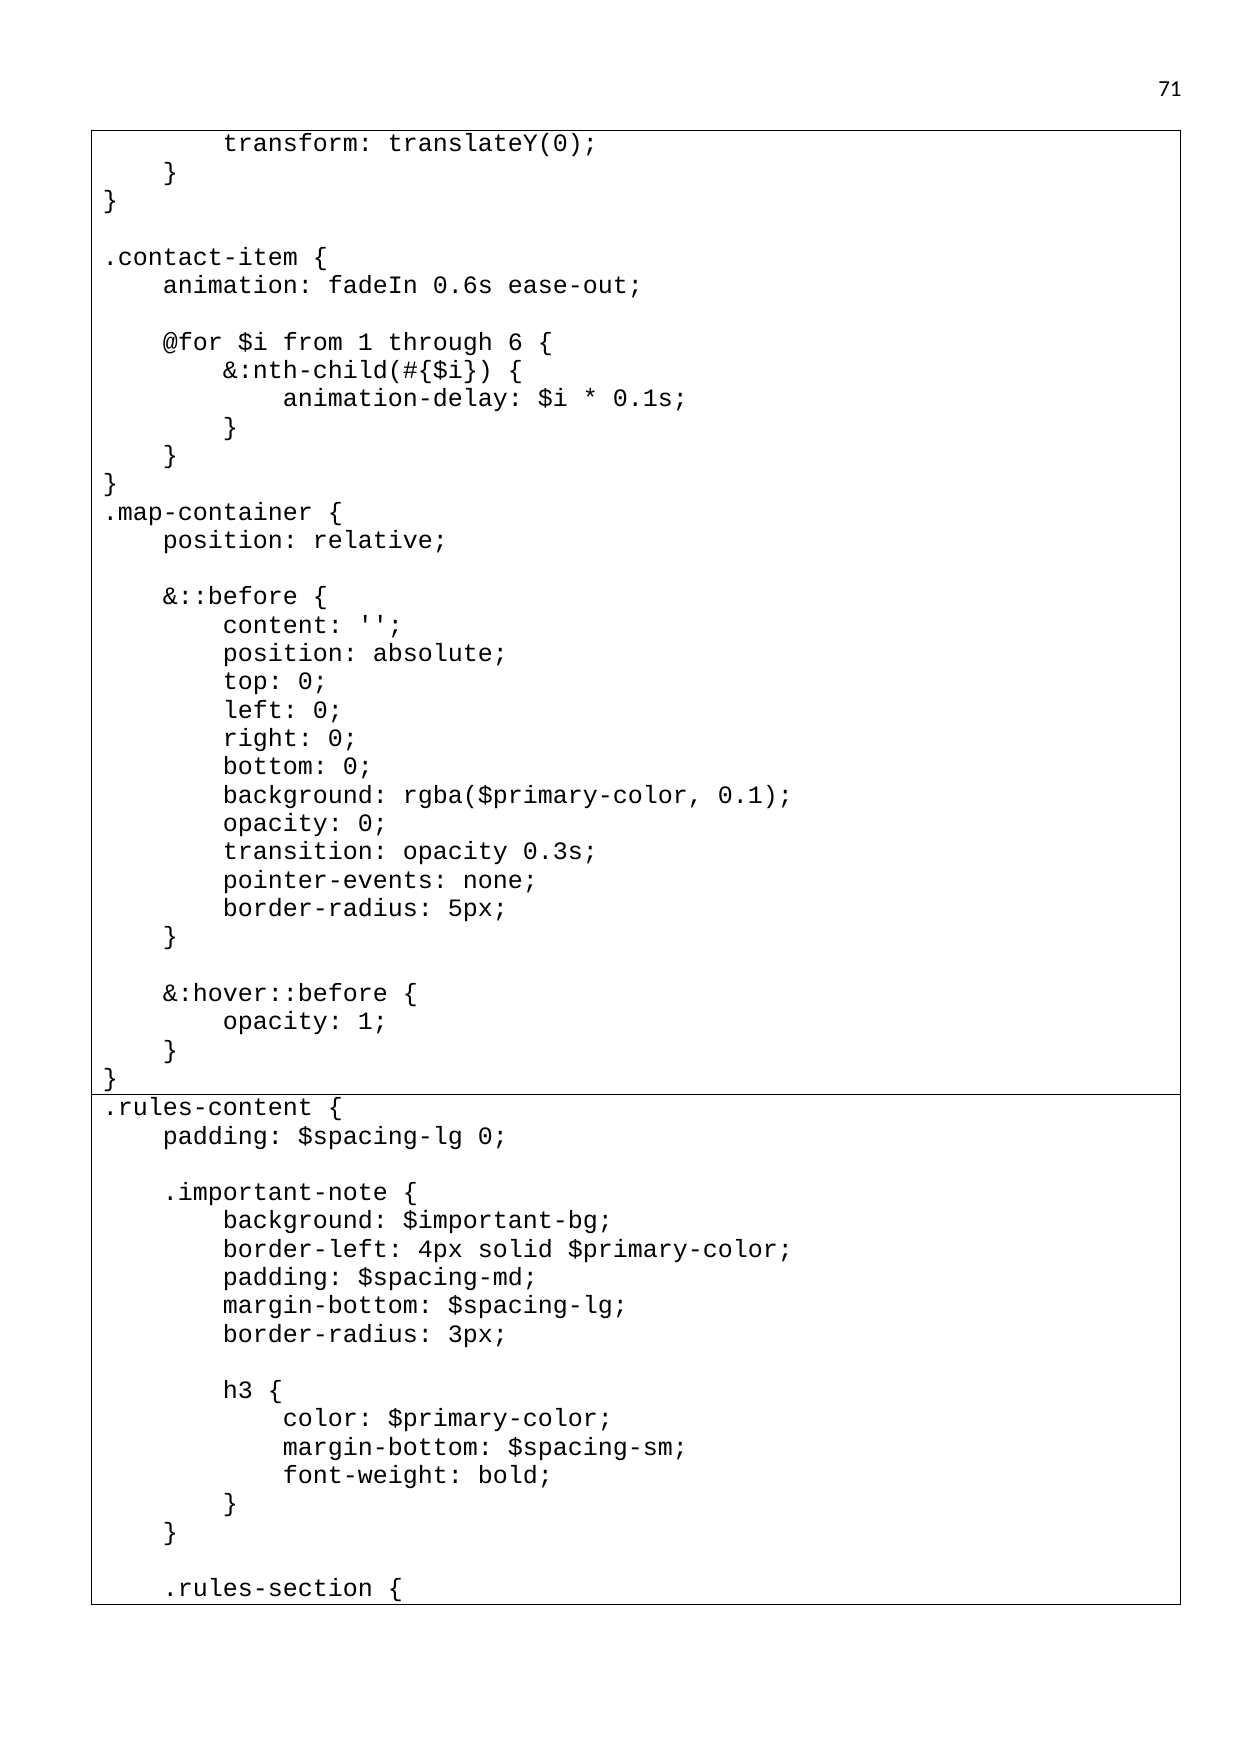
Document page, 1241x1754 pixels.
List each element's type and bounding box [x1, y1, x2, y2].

table_cell [92, 131, 1180, 1094]
table_cell [92, 1095, 1180, 1604]
